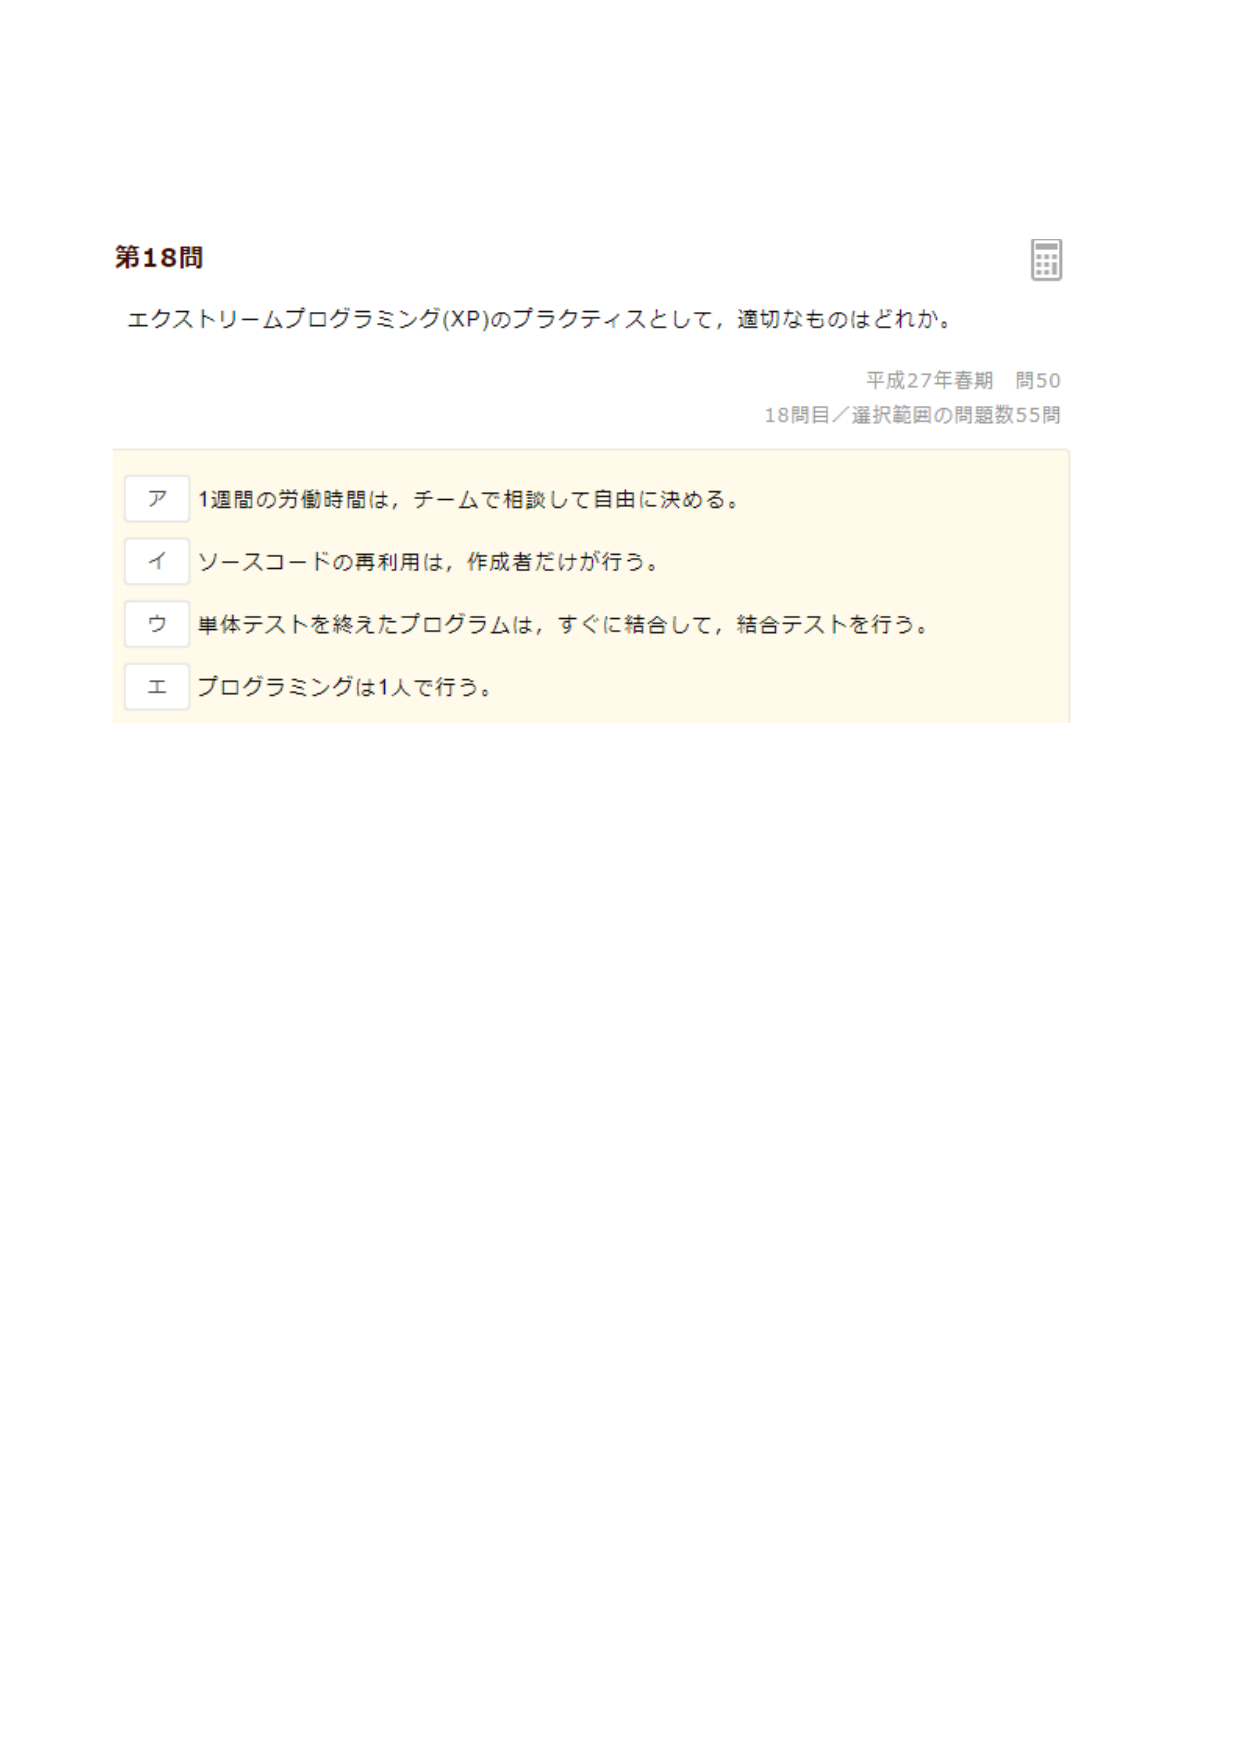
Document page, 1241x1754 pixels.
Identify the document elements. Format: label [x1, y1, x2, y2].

picture [112, 239, 1072, 723]
